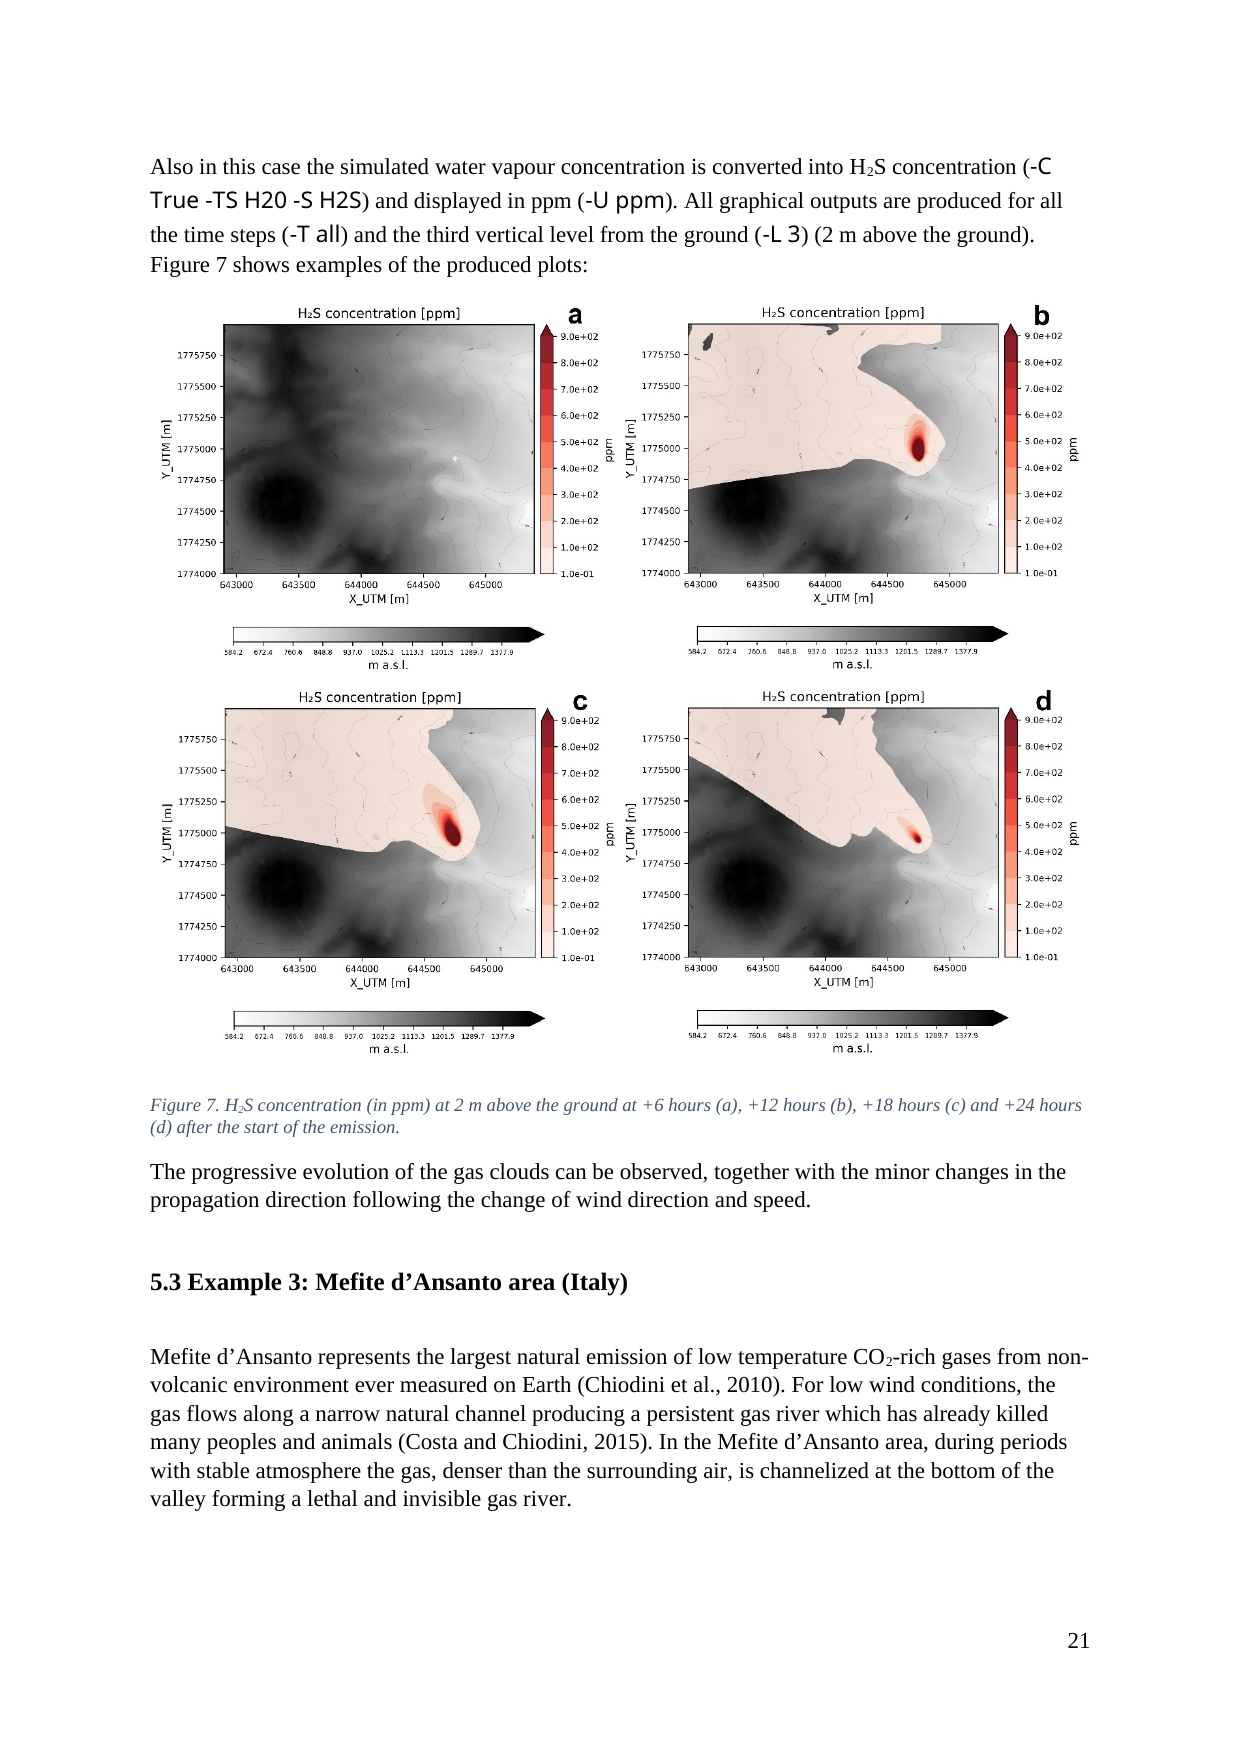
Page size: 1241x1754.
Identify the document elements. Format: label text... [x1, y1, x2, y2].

subtitle 5.3 Example 3: Mefite d’Ansanto area (Italy) [150, 1267, 1090, 1296]
picture [150, 296, 1089, 1076]
text Also in this case the simulated water vapour concentration is converted into H2S concentration (-C True -TS H20 -S H2S) and displayed in ppm (-U ppm). All graphical outputs are produced for all the time steps (-T all) and the third vertical level from the ground (-L 3) (2 m above the ground). Figure 7 shows examples of the produced plots: [150, 150, 1090, 277]
text Mefite d’Ansanto represents the largest natural emission of low temperature CO2-rich gases from non-volcanic environment ever measured on Earth (Chiodini et al., 2010). For low wind conditions, the gas flows along a narrow natural channel producing a persistent gas river which has already killed many peoples and animals (Costa and Chiodini, 2015). In the Mefite d’Ansanto area, during periods with stable atmosphere the gas, denser than the surrounding air, is channelized at the bottom of the valley forming a lethal and invisible gas river. [150, 1343, 1090, 1511]
text The progressive evolution of the gas clouds can be observed, together with the minor changes in the propagation direction following the change of wind direction and speed. [150, 1158, 1090, 1213]
